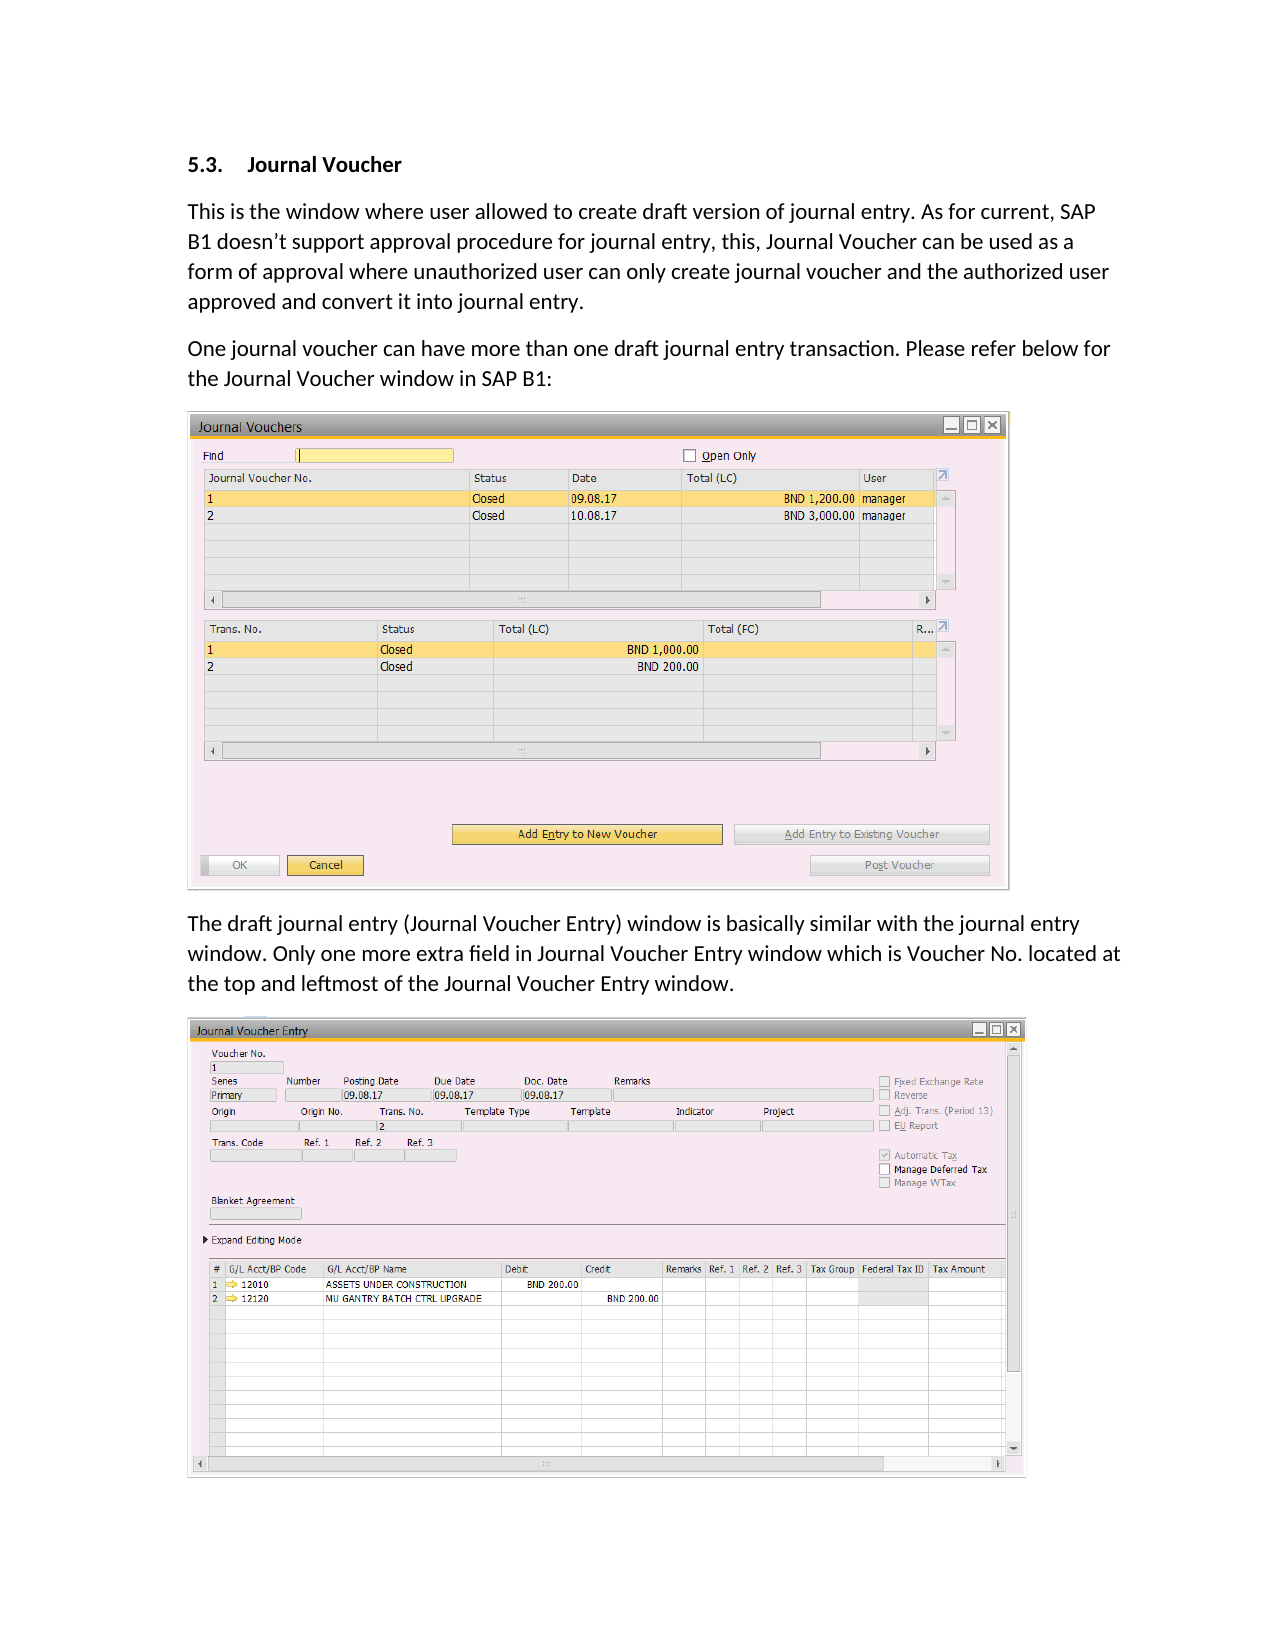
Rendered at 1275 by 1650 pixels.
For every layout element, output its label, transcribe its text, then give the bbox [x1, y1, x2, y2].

picture [187, 411, 1011, 891]
list Journal Voucher [187, 150, 1125, 178]
text The draft journal entry (Journal Voucher Entry) window is basically similar with the journal entry window. Only one more extra field in Journal Voucher Entry window which is Voucher No. located at the top and leftmost of the Journal Voucher Entry window. [187, 909, 1125, 997]
text One journal voucher can have more than one draft journal entry transaction. Please refer below for the Journal Voucher window in SAP B1: [187, 334, 1125, 393]
text This is the window where user allowed to create draft version of journal entry. As for current, SAP B1 doesn’t support approval procedure for journal entry, this, Journal Voucher can be used as a form of approval where unauthorized user can only create journal voucher and the authorized user approved and convert it into journal entry. [187, 197, 1125, 316]
picture [187, 1016, 1027, 1478]
